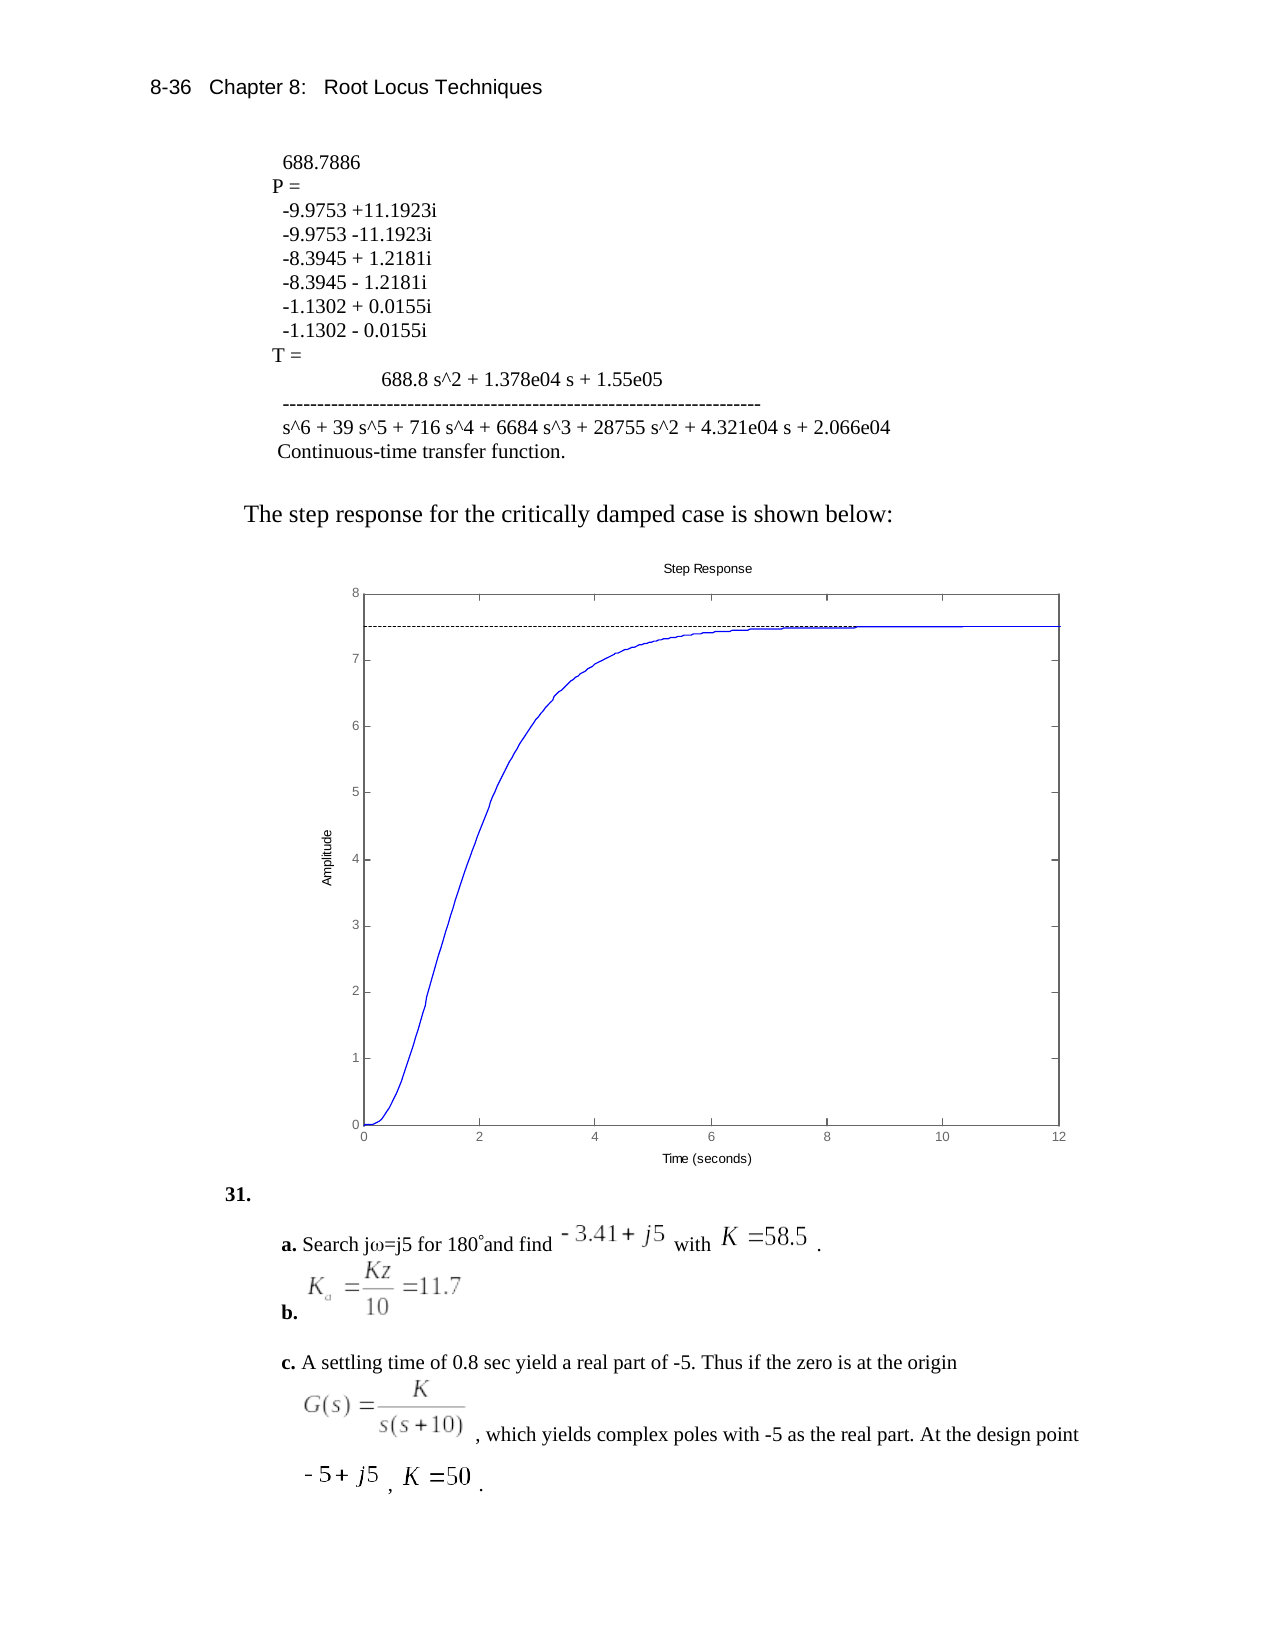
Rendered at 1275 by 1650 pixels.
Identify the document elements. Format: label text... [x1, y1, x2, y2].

text c. A settling time of 0.8 sec yield a real part of -5. Thus if the zero is at the origin , which yields complex poles with -5 as the real part. At the design point , . [281, 1324, 1125, 1496]
text -1.1302 - 0.0155i [272, 318, 1125, 342]
text a. Search j=j5 for 180and find with . [281, 1206, 1125, 1256]
text -8.3945 + 1.2181i [272, 246, 1125, 270]
text -9.9753 -11.1923i [272, 222, 1125, 246]
text b. [281, 1256, 1125, 1324]
text --------------------------------------------------------------------- [272, 391, 1125, 415]
text -9.9753 +11.1923i [272, 198, 1125, 222]
text s^6 + 39 s^5 + 716 s^4 + 6684 s^3 + 28755 s^2 + 4.321e04 s + 2.066e04 [272, 415, 1125, 439]
text T = [272, 342, 1125, 367]
text P = [272, 174, 1125, 198]
text -8.3945 - 1.2181i [272, 270, 1125, 294]
text 31. [225, 1182, 1125, 1206]
text The step response for the critically damped case is shown below: [244, 499, 1125, 528]
text Continuous-time transfer function. [272, 439, 1125, 463]
text -1.1302 + 0.0155i [272, 294, 1125, 318]
text 688.7886 [272, 150, 1125, 174]
text 688.8 s^2 + 1.378e04 s + 1.55e05 [272, 367, 1125, 391]
